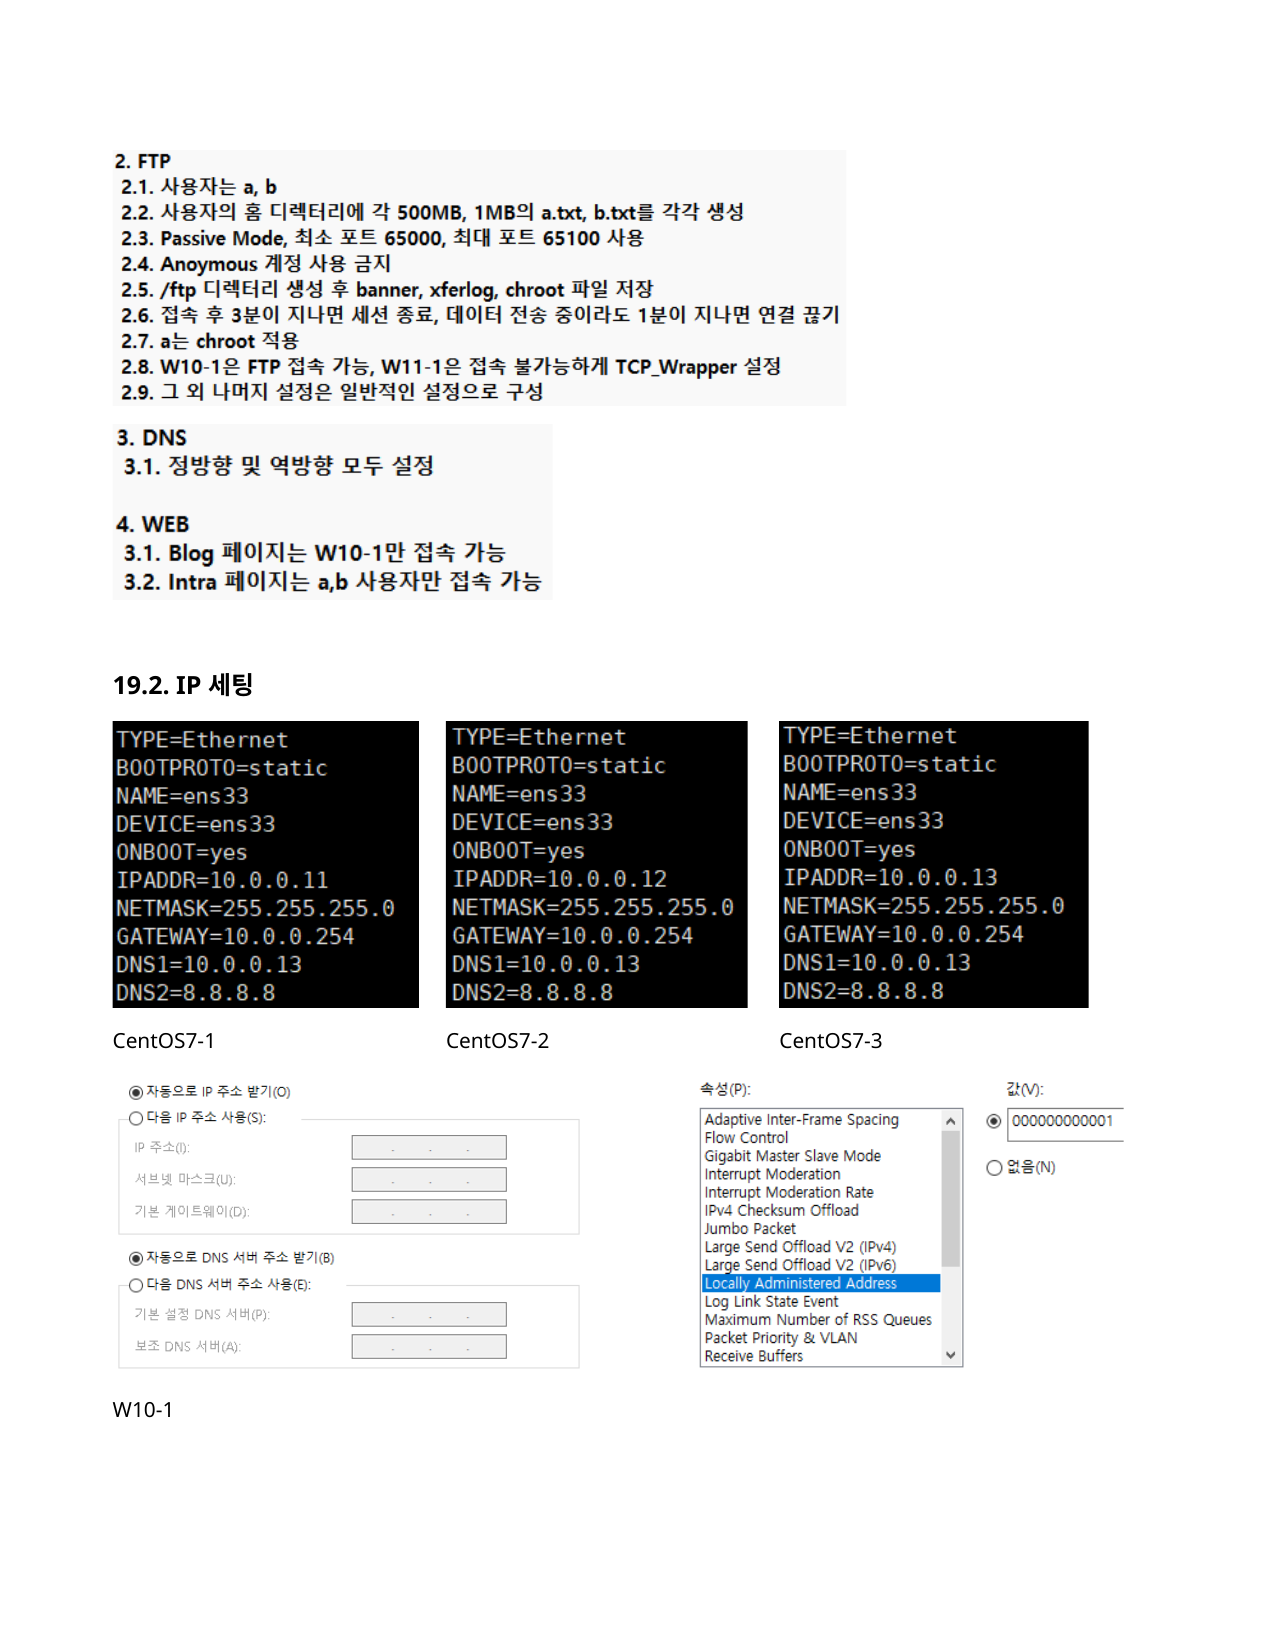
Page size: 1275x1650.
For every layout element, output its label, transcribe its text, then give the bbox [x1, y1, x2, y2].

picture [112, 424, 553, 600]
subtitle 19.2. IP 세팅 [112, 666, 1162, 702]
picture [112, 1073, 585, 1376]
picture [445, 721, 748, 1008]
picture [112, 721, 419, 1008]
picture [695, 1074, 1124, 1376]
picture [779, 721, 1089, 1008]
picture [112, 150, 847, 406]
text CentOS7-1 CentOS7-2 CentOS7-3 [112, 1026, 1162, 1054]
text W10-1 [112, 1395, 1162, 1423]
